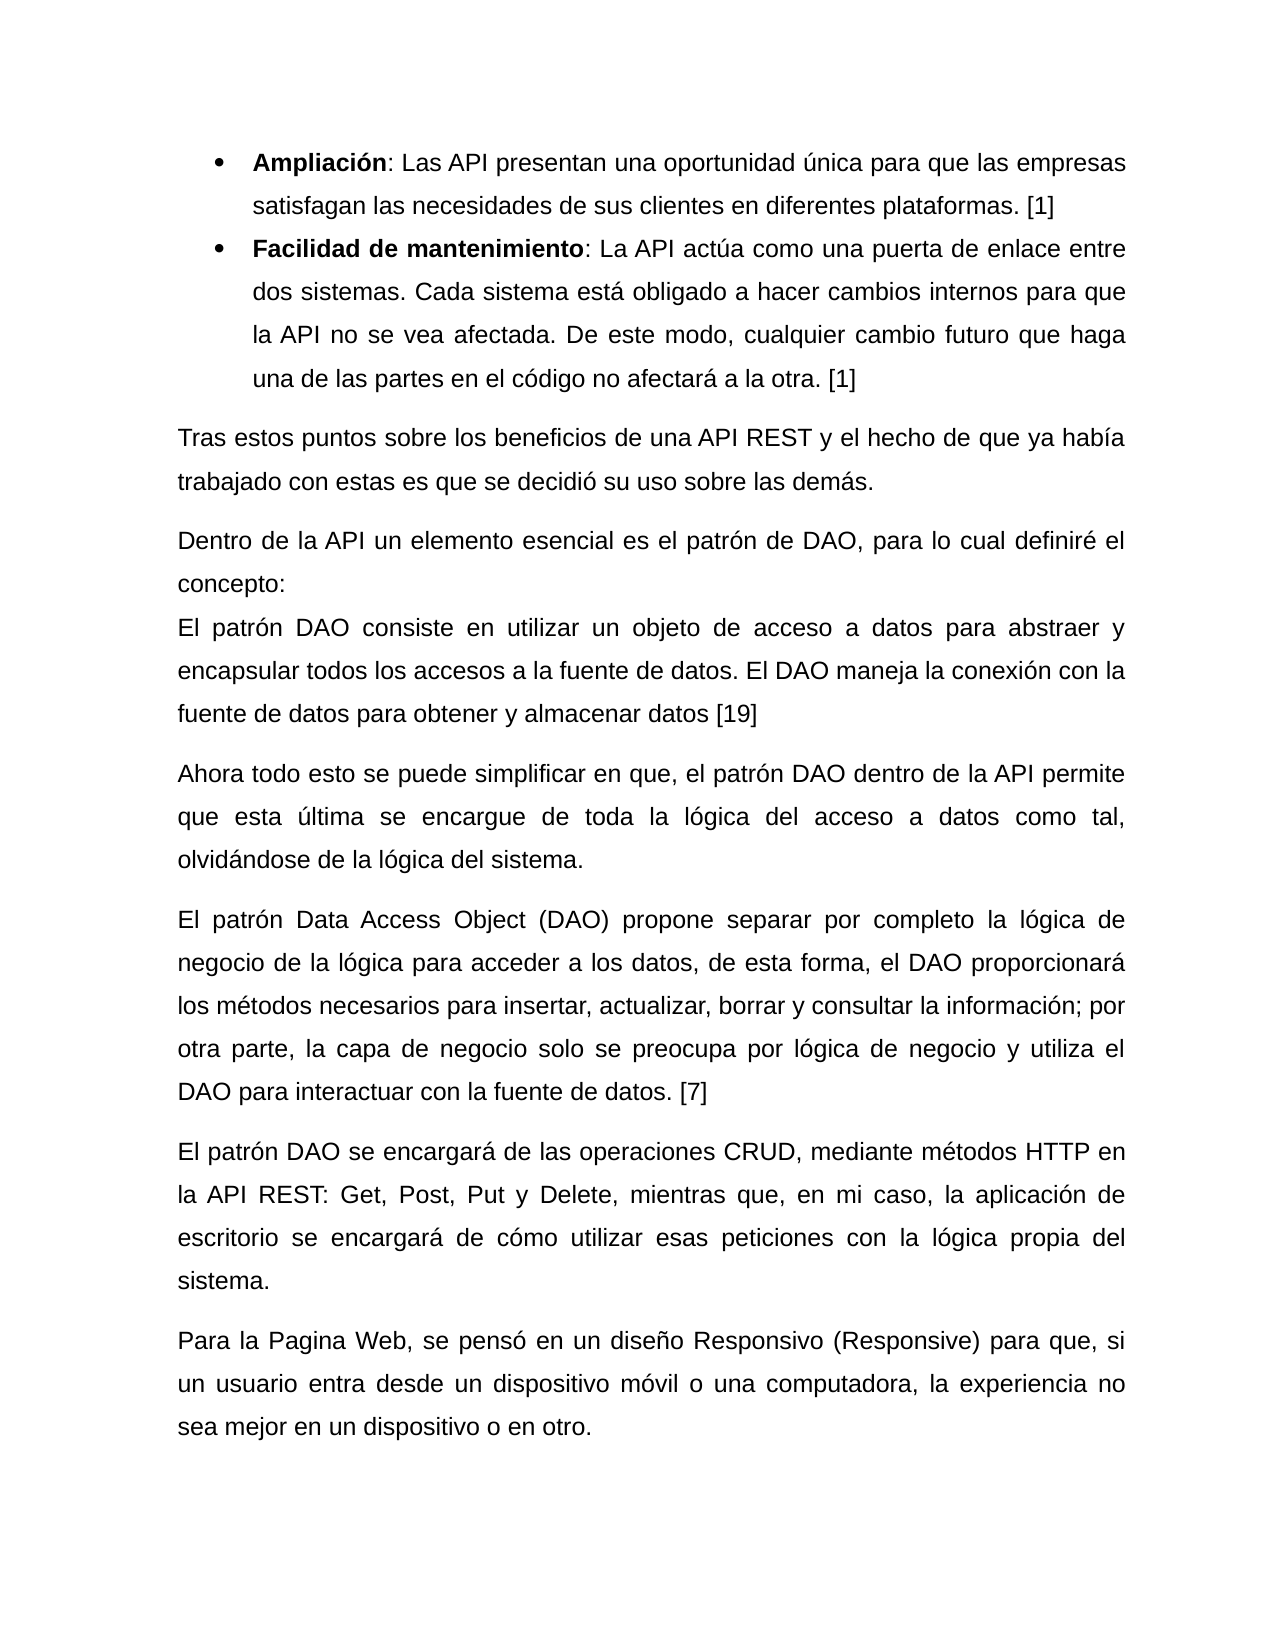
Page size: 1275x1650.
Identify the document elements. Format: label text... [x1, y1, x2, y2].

text El patrón Data Access Object (DAO) propone separar por completo la lógica de negocio de la lógica para acceder a los datos, de esta forma, el DAO proporcionará los métodos necesarios para insertar, actualizar, borrar y consultar la información; por otra parte, la capa de negocio solo se preocupa por lógica de negocio y utiliza el DAO para interactuar con la fuente de datos. [7] [177, 904, 1127, 1106]
list Facilidad de mantenimiento: La API actúa como una puerta de enlace entre dos sistemas. Cada sistema está obligado a hacer cambios internos para que la API no se vea afectada. De este modo, cualquier cambio futuro que haga una de las partes en el código no afectará a la otra. [1] [215, 234, 1127, 392]
text Dentro de la API un elemento esencial es el patrón de DAO, para lo cual definiré el concepto: El patrón DAO consiste en utilizar un objeto de acceso a datos para abstraer y encapsular todos los accesos a la fuente de datos. El DAO maneja la conexión con la fuente de datos para obtener y almacenar datos [19] [177, 526, 1127, 727]
text Tras estos puntos sobre los beneficios de una API REST y el hecho de que ya había trabajado con estas es que se decidió su uso sobre las demás. [177, 423, 1127, 495]
text El patrón DAO se encargará de las operaciones CRUD, mediante métodos HTTP en la API REST: Get, Post, Put y Delete, mientras que, en mi caso, la aplicación de escritorio se encargará de cómo utilizar esas peticiones con la lógica propia del sistema. [177, 1137, 1127, 1295]
text Para la Pagina Web, se pensó en un diseño Responsivo (Responsive) para que, si un usuario entra desde un dispositivo móvil o una computadora, la experiencia no sea mejor en un dispositivo o en otro. [177, 1326, 1127, 1441]
text Ahora todo esto se puede simplificar en que, el patrón DAO dentro de la API permite que esta última se encargue de toda la lógica del acceso a datos como tal, olvidándose de la lógica del sistema. [177, 758, 1127, 873]
list Ampliación: Las API presentan una oportunidad única para que las empresas satisfagan las necesidades de sus clientes en diferentes plataformas. [1] [215, 148, 1127, 220]
